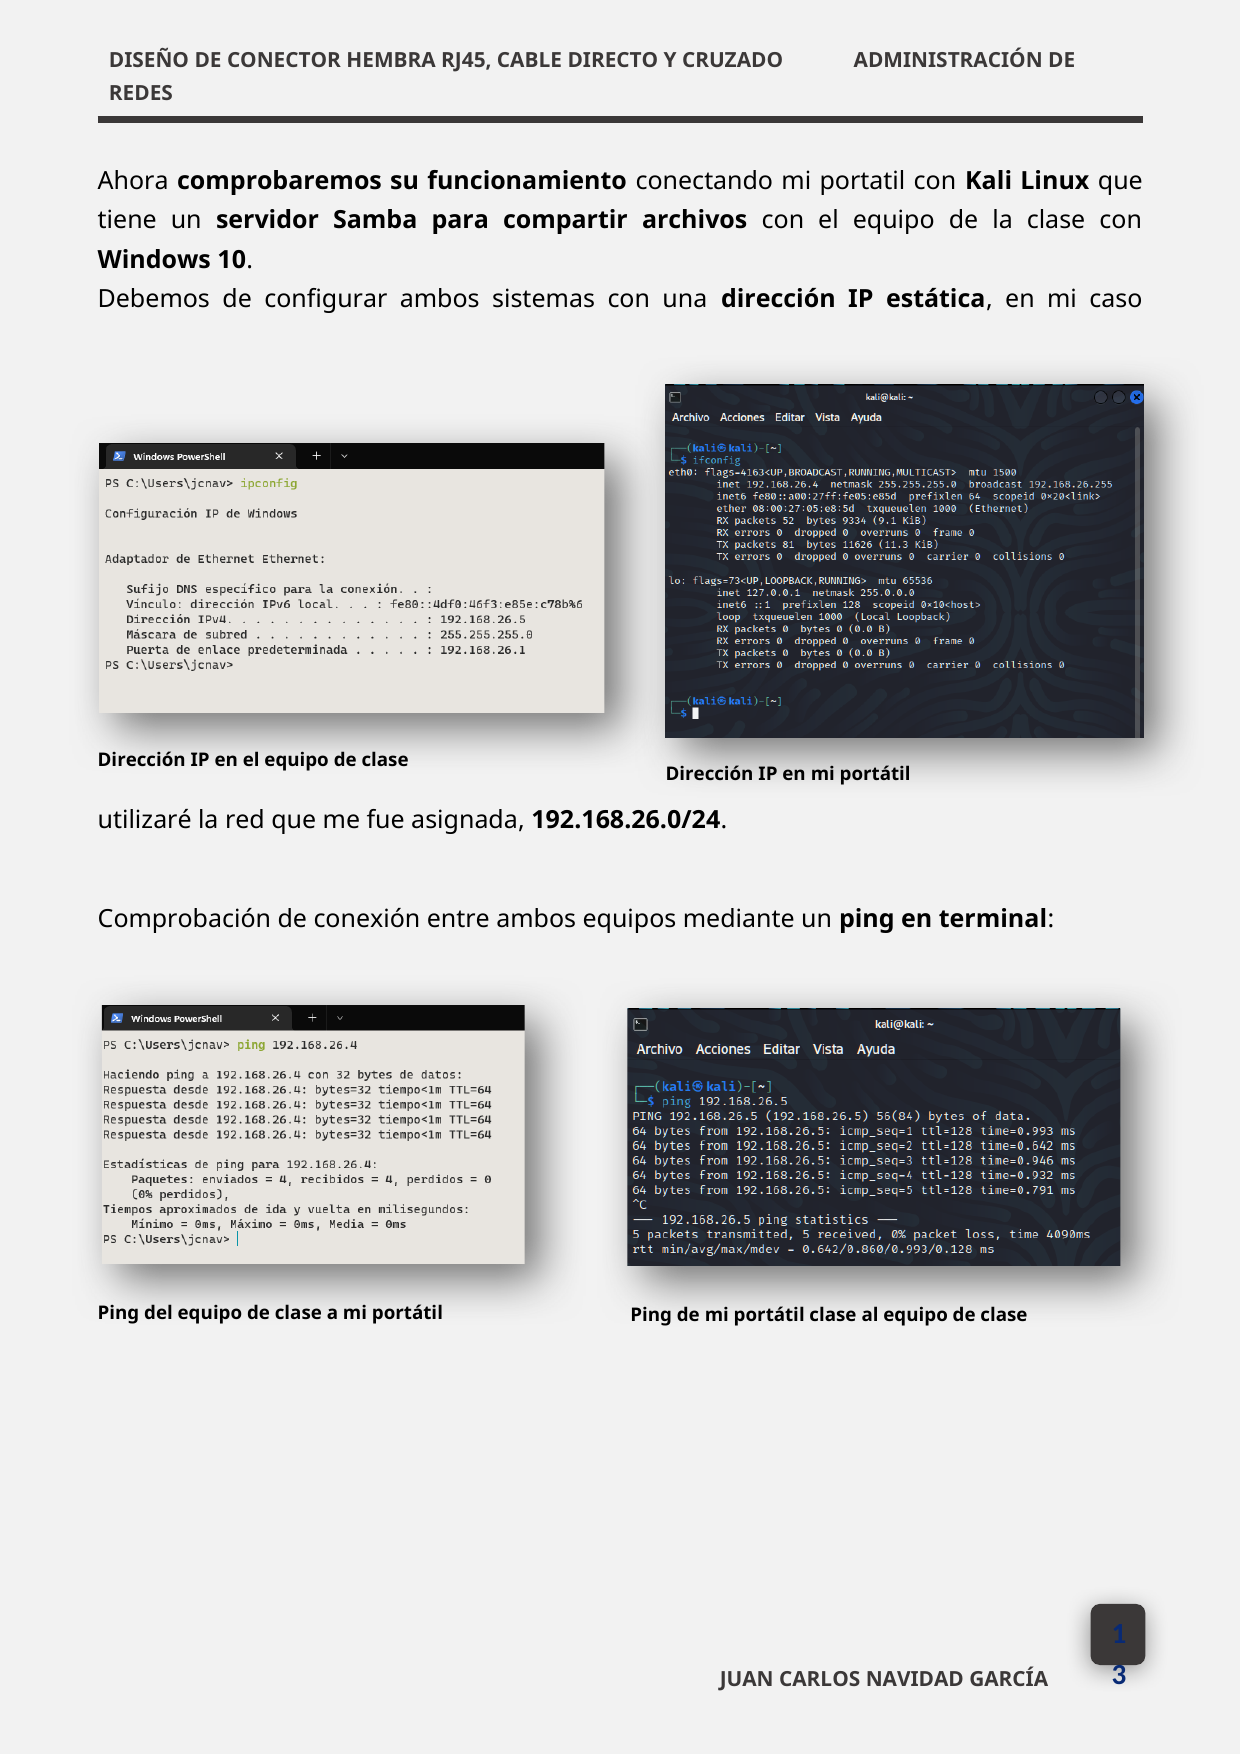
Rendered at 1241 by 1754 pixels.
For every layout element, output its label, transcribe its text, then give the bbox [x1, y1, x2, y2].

picture [101, 1005, 525, 1264]
picture [627, 1008, 1121, 1266]
picture [99, 443, 605, 713]
text Debemos de configurar ambos sistemas con una dirección IP estática, en mi caso utilizaré la red que me fue asignada, 192.168.26.0/24. [97, 743, 1143, 836]
text Ahora comprobaremos su funcionamiento conectando mi portatil con Kali Linux que tiene un servidor Samba para compartir archivos con el equipo de la clase con Windows 10. [97, 163, 1143, 275]
text Debemos de configurar ambos sistemas con una dirección IP estática, en mi caso utilizaré la red que me fue asignada, 192.168.26.0/24. [97, 281, 1143, 444]
picture [665, 384, 1144, 738]
text Comprobación de conexión entre ambos equipos mediante un ping en terminal: [97, 901, 1143, 935]
